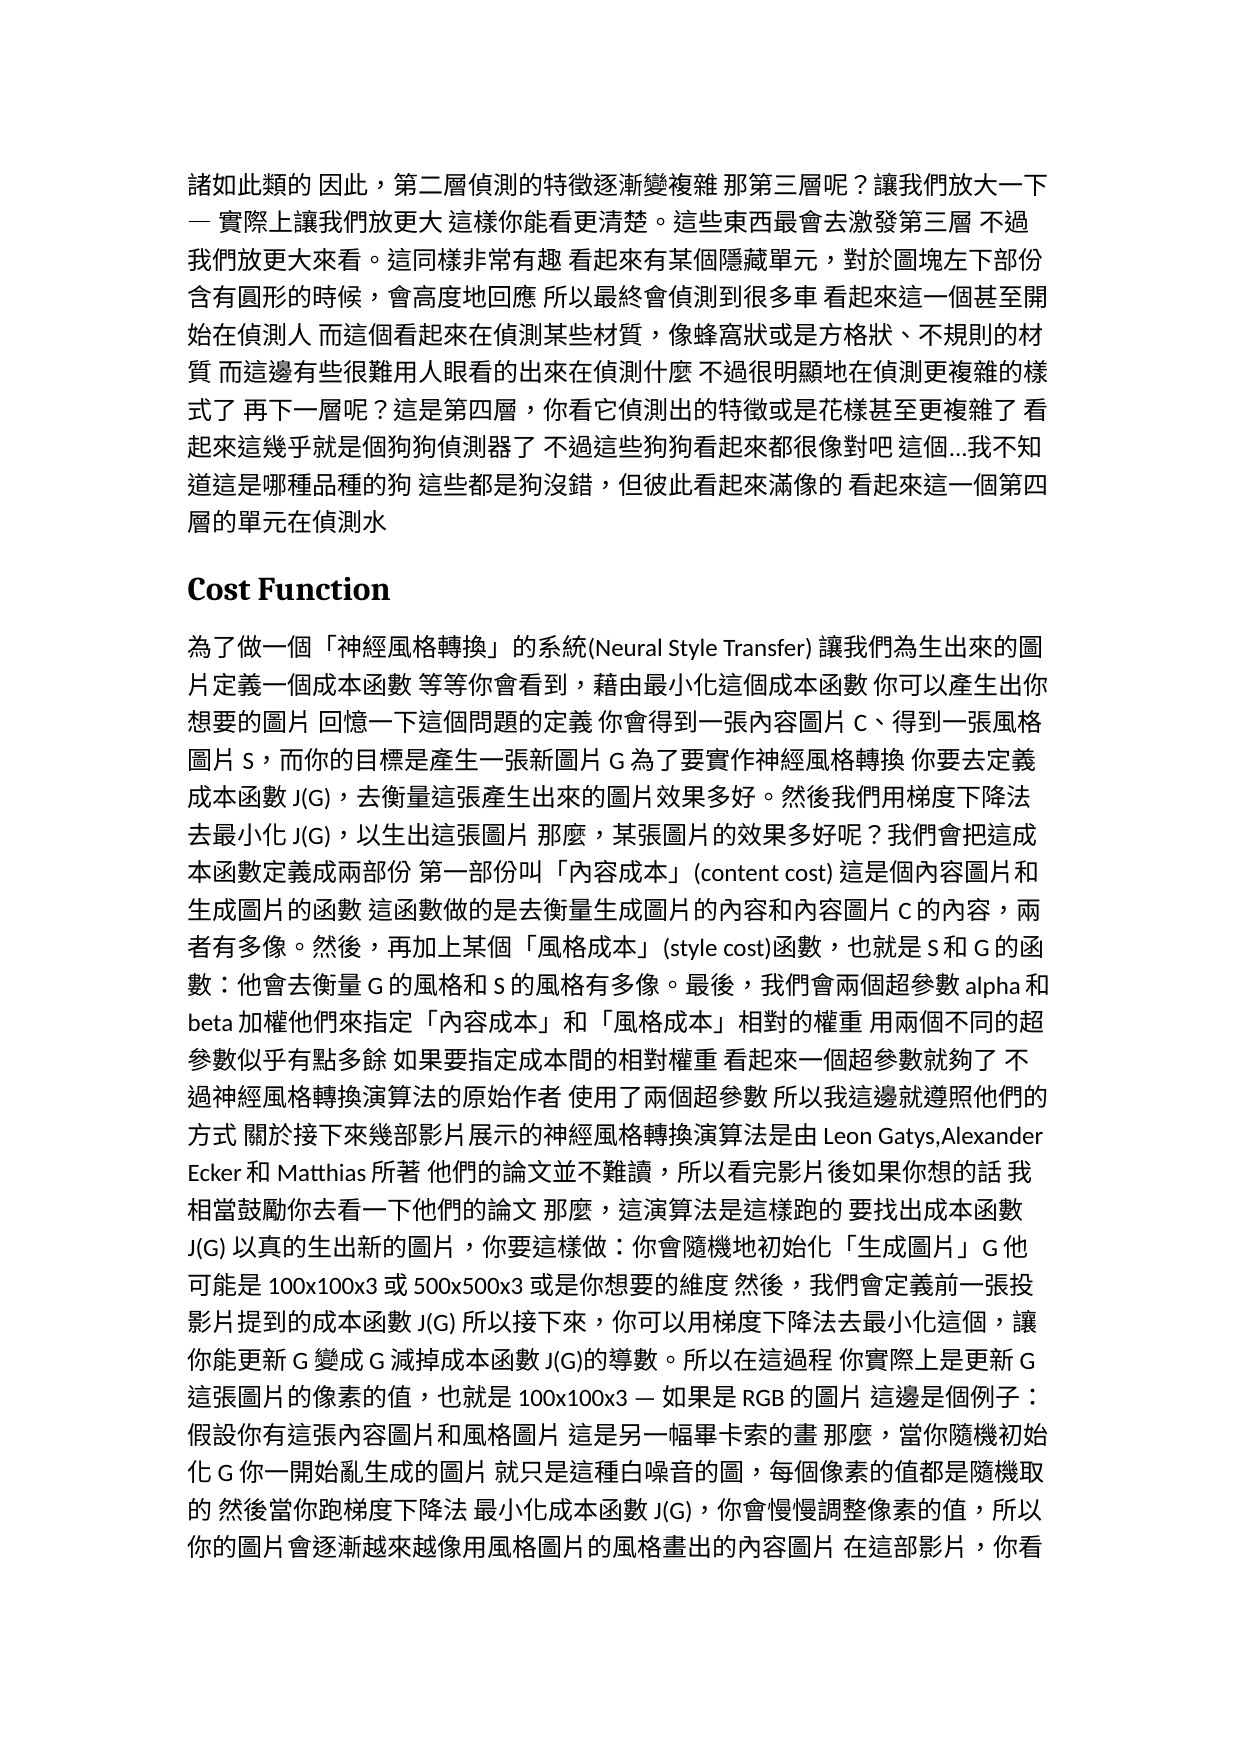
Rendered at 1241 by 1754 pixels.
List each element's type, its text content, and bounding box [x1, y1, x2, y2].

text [187, 164, 1053, 539]
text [187, 627, 1053, 1564]
subtitle Cost Function [187, 552, 1053, 627]
